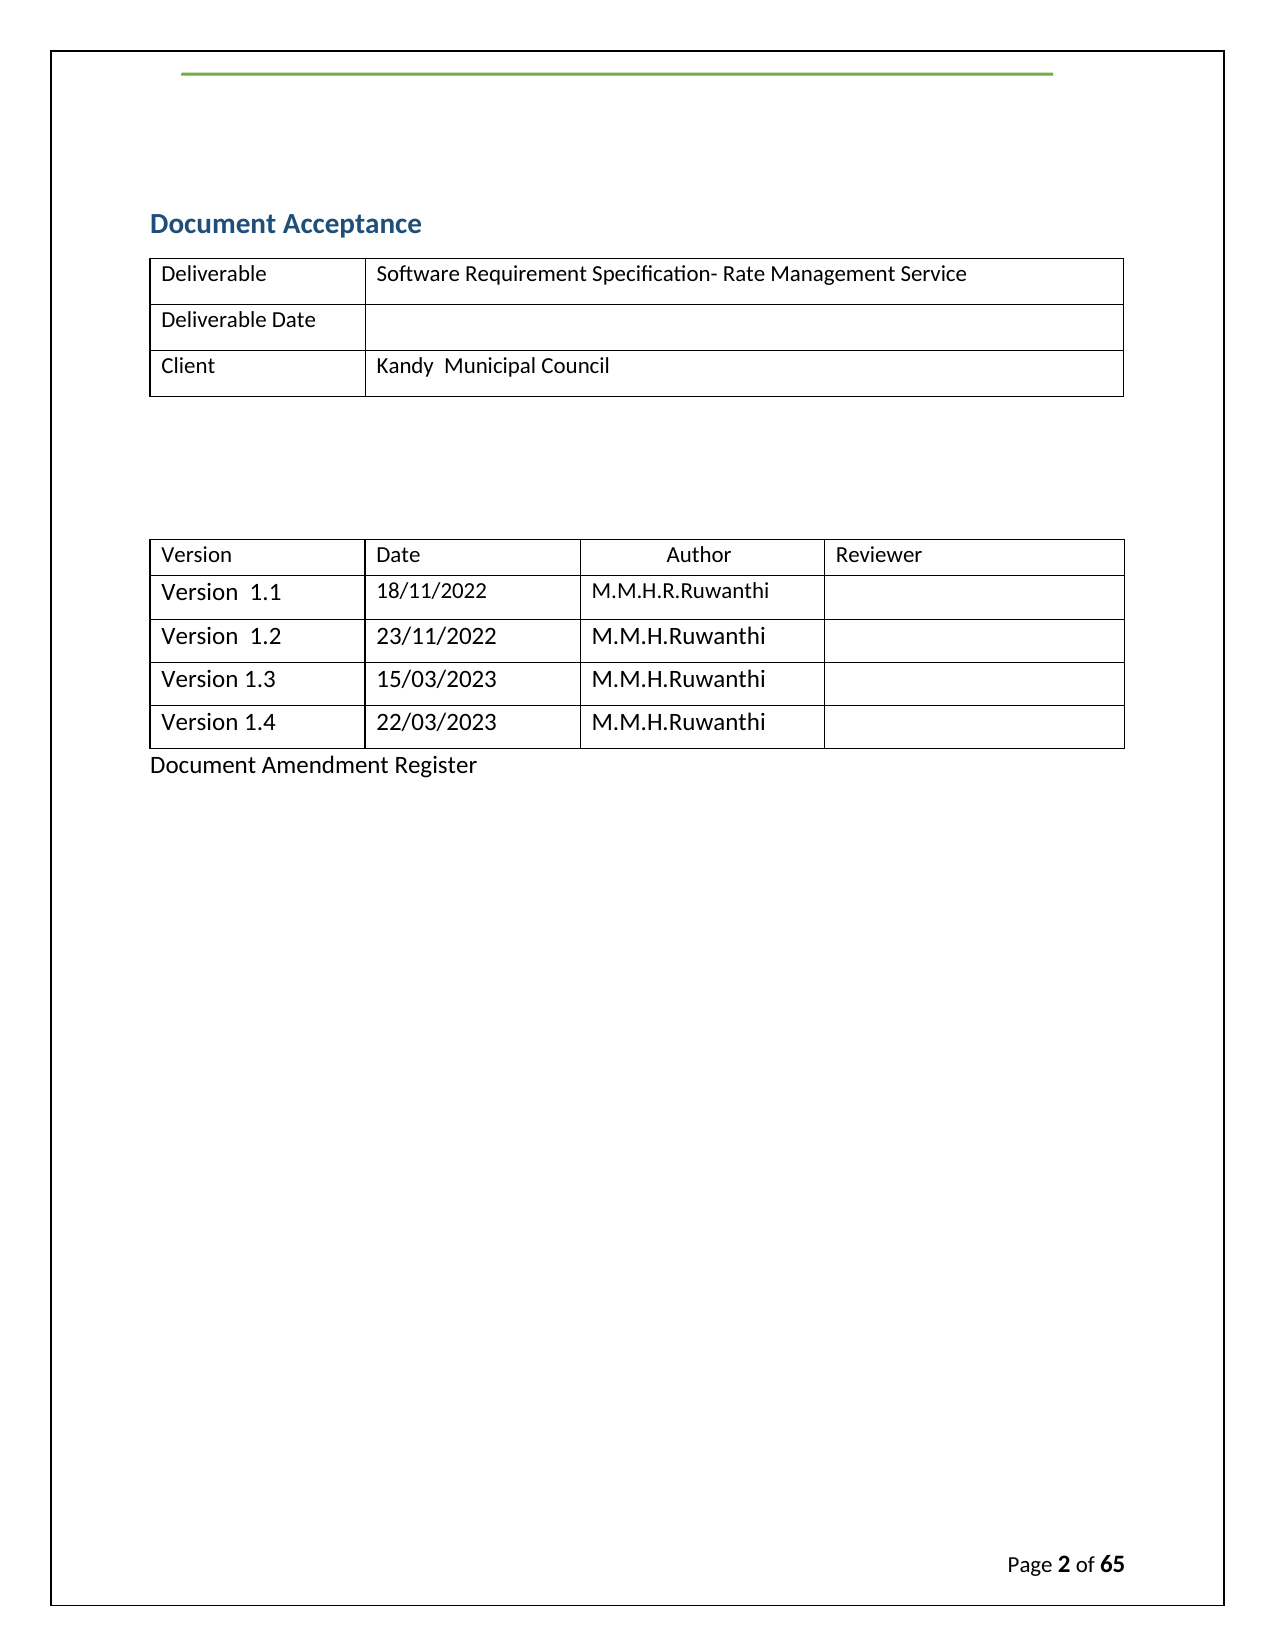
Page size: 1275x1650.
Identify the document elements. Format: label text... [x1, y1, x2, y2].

table_header Software Requirement Specification- Rate Management Service [366, 259, 1123, 304]
table_cell [825, 663, 1124, 705]
table_cell [825, 706, 1124, 748]
table_cell M.M.H.Ruwanthi [581, 706, 824, 748]
table_cell 15/03/2023 [366, 663, 580, 705]
table_cell Deliverable Date [151, 305, 365, 350]
table_cell 23/11/2022 [366, 620, 580, 662]
table_cell Version 1.1 [151, 576, 364, 619]
table_cell Client [151, 351, 365, 396]
table_header Reviewer [825, 540, 1124, 575]
table_cell [825, 576, 1124, 619]
text Document Amendment Register [150, 749, 1125, 780]
table_header Date [366, 540, 580, 575]
table_cell 22/03/2023 [366, 706, 580, 748]
table_cell Version 1.2 [151, 620, 364, 662]
table_cell M.M.H.R.Ruwanthi [581, 576, 824, 619]
table_cell 18/11/2022 [366, 576, 580, 619]
table_cell Version 1.4 [151, 706, 364, 748]
table_cell [366, 305, 1123, 350]
table_cell Version 1.3 [151, 663, 364, 705]
table_header Author [581, 540, 824, 575]
table_cell Kandy Municipal Council [366, 351, 1123, 396]
table_cell M.M.H.Ruwanthi [581, 620, 824, 662]
text Document Acceptance [150, 206, 1125, 241]
table_header Version [151, 540, 364, 575]
table_header Deliverable [151, 259, 365, 304]
table_cell [825, 620, 1124, 662]
table_cell M.M.H.Ruwanthi [581, 663, 824, 705]
